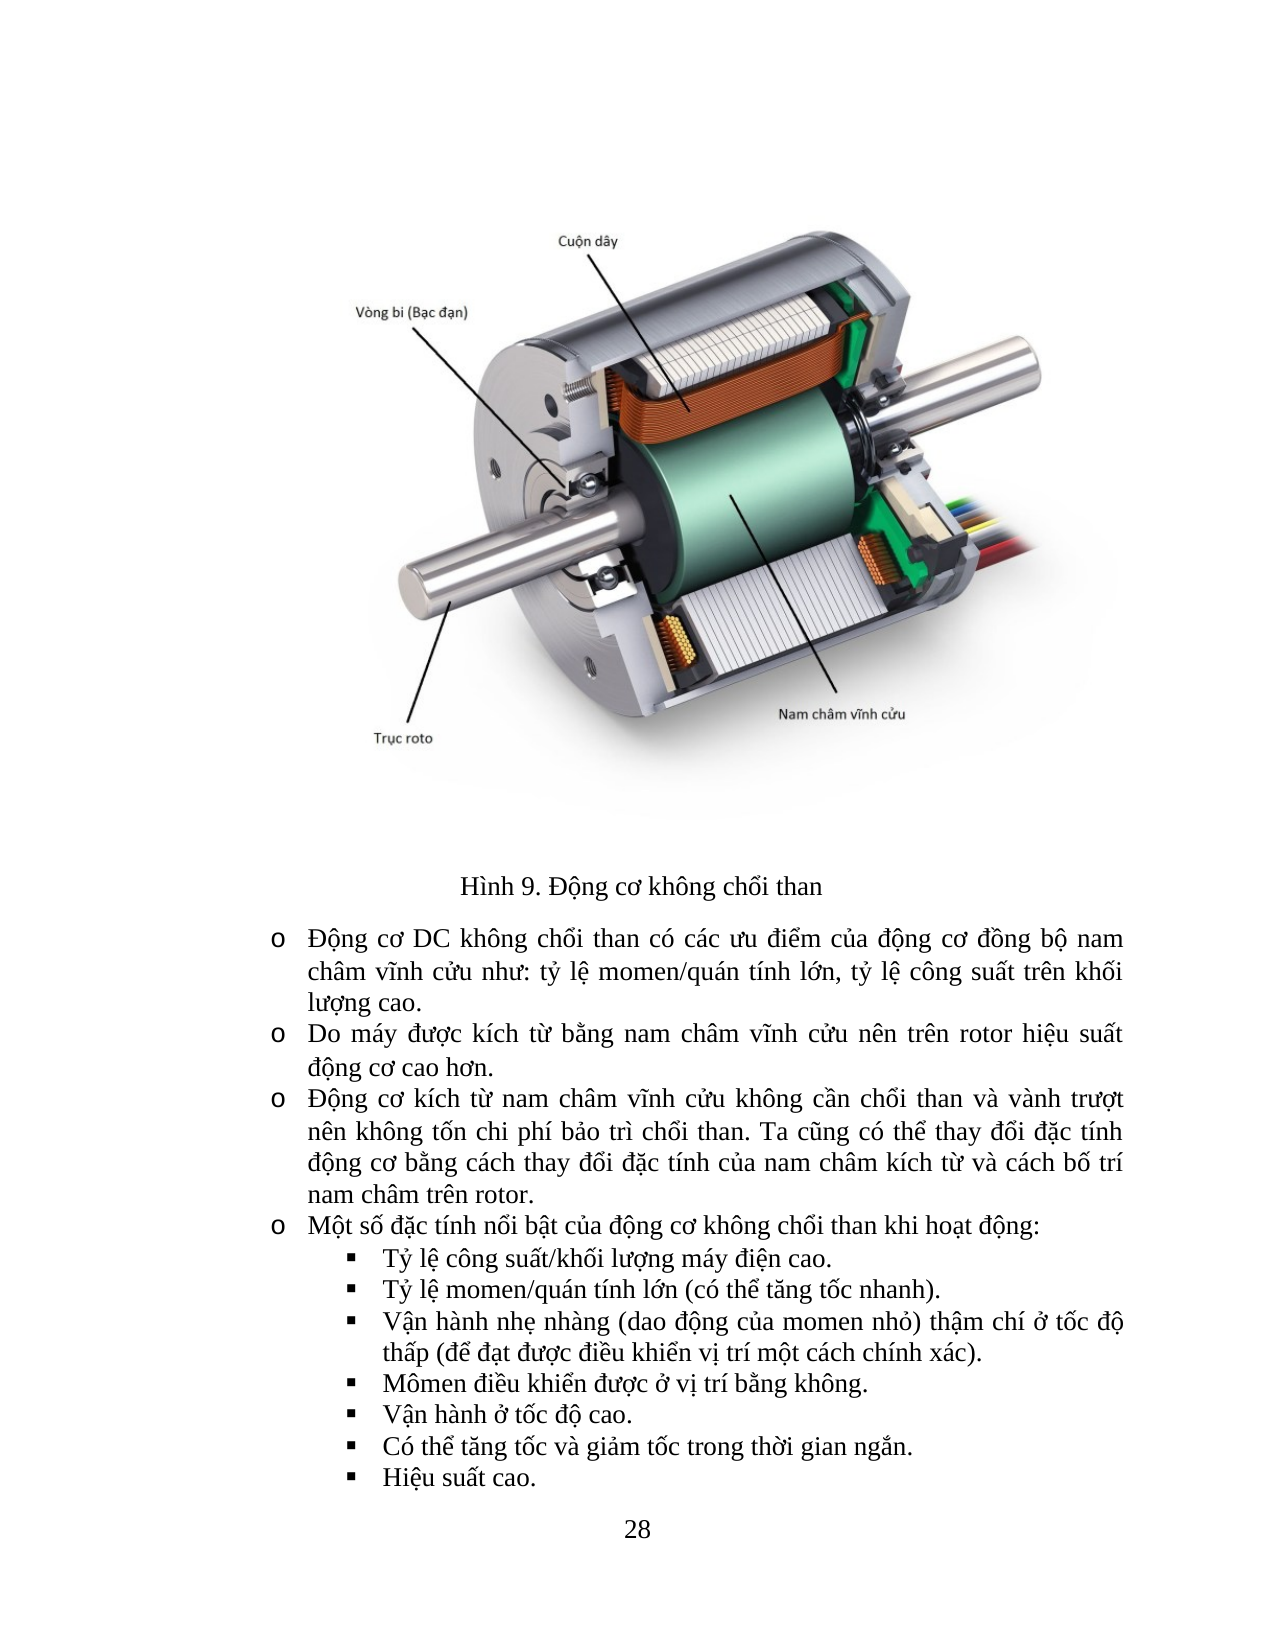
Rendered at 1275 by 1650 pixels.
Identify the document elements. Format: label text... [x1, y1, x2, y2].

list Hiệu suất cao. [345, 1461, 1125, 1492]
list Động cơ kích từ nam châm vĩnh cửu không cần chổi than và vành trượt nên không tốn chi phí bảo trì chổi than. Ta cũng có thể thay đổi đặc tính động cơ bằng cách thay đổi đặc tính của nam châm kích từ và cách bố trí nam châm trên rotor. [270, 1082, 1125, 1209]
list Vận hành ở tốc độ cao. [345, 1398, 1125, 1430]
list Động cơ DC không chổi than có các ưu điểm của động cơ đồng bộ nam châm vĩnh cửu như: tỷ lệ momen/quán tính lớn, tỷ lệ công suất trên khối lượng cao. [270, 922, 1125, 1017]
list Có thể tăng tốc và giảm tốc trong thời gian ngắn. [345, 1430, 1125, 1461]
list Một số đặc tính nổi bật của động cơ không chổi than khi hoạt động: [270, 1209, 1125, 1242]
text Hình 9. Động cơ không chổi than [157, 870, 1125, 901]
list Tỷ lệ công suất/khối lượng máy điện cao. [345, 1242, 1125, 1273]
list Vận hành nhẹ nhàng (dao động của momen nhỏ) thậm chí ở tốc độ thấp (để đạt được điều khiển vị trí một cách chính xác). [345, 1305, 1125, 1367]
list Tỷ lệ momen/quán tính lớn (có thể tăng tốc nhanh). [345, 1273, 1125, 1305]
list Mômen điều khiển được ở vị trí bằng không. [345, 1367, 1125, 1398]
picture [307, 150, 1142, 870]
list Do máy được kích từ bằng nam châm vĩnh cửu nên trên rotor hiệu suất động cơ cao hơn. [270, 1017, 1125, 1082]
